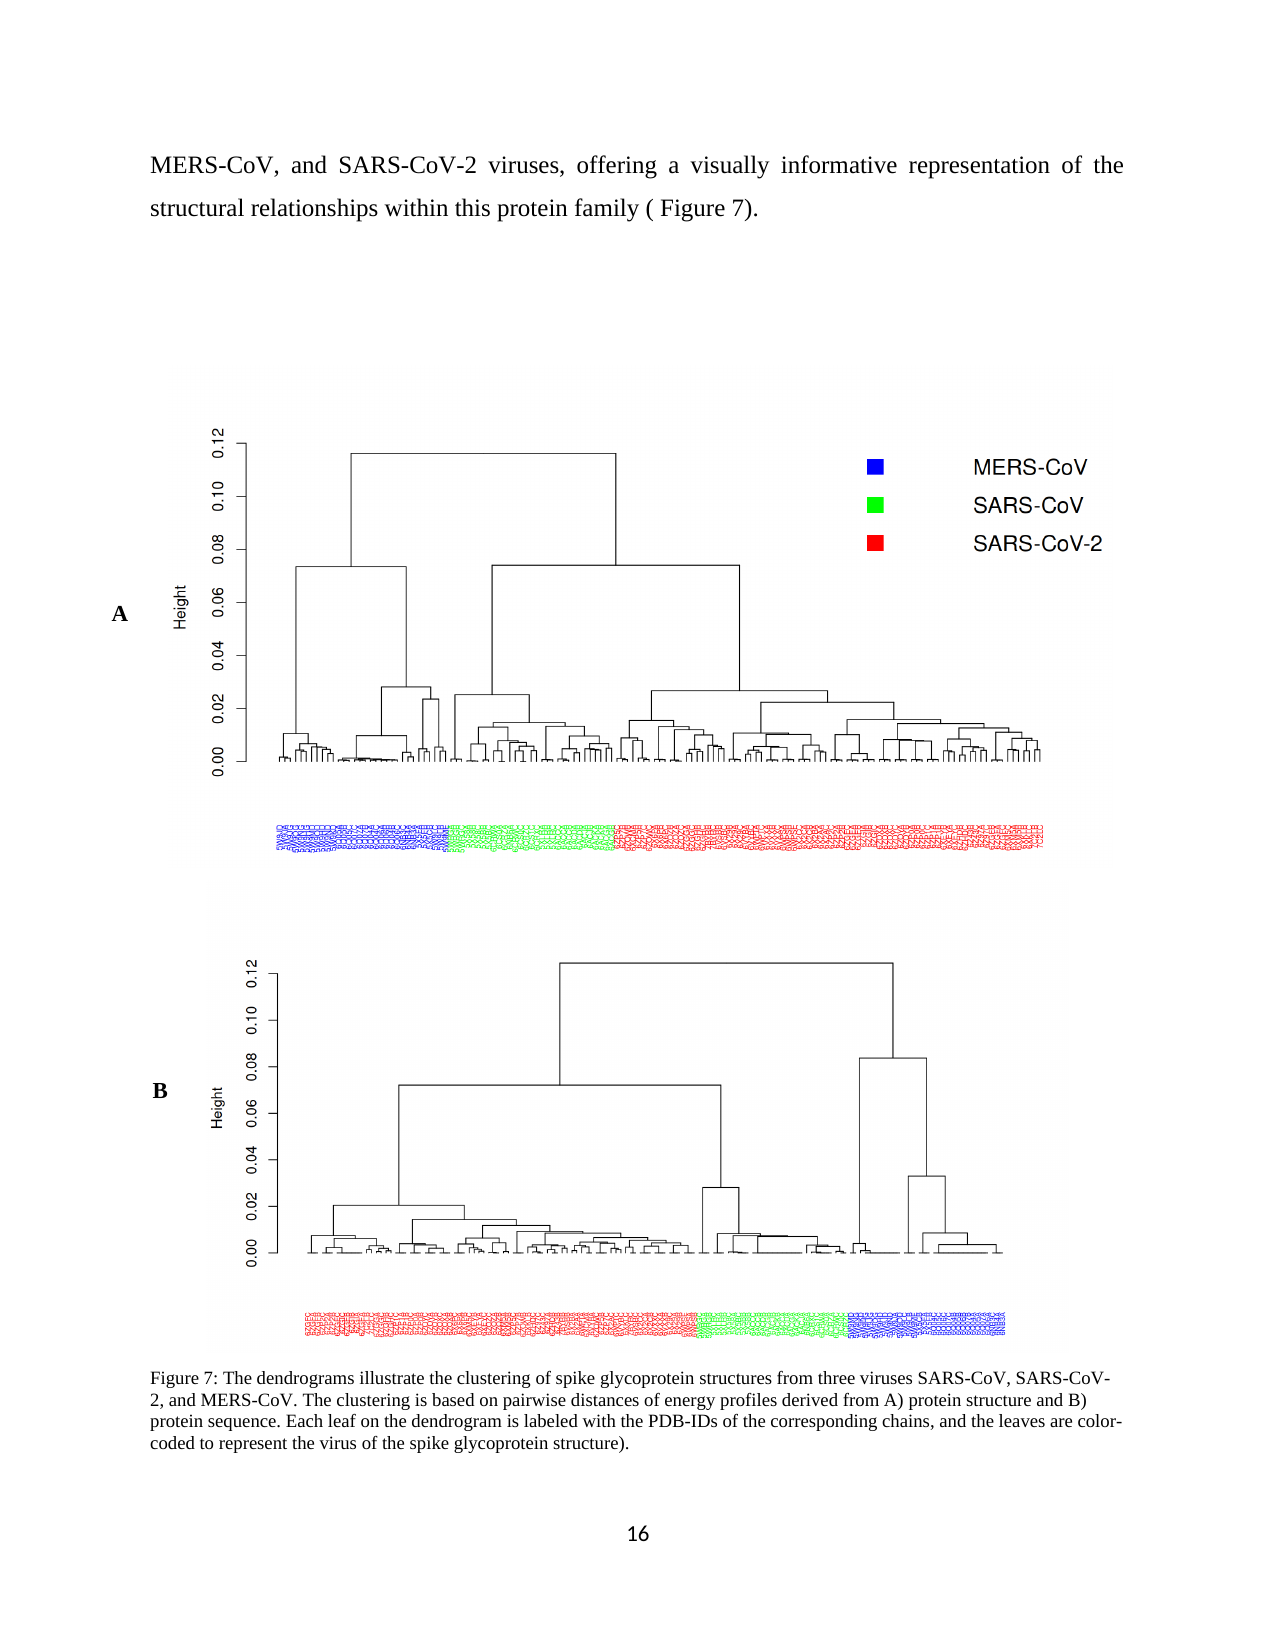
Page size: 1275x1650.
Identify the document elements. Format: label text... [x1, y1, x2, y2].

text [150, 150, 1125, 222]
text Figure 7: The dendrograms illustrate the clustering of spike glycoprotein structures from three viruses SARS-CoV, SARS-CoV-2, and MERS-CoV. The clustering is based on pairwise distances of energy profiles derived from A) protein structure and B) protein sequence. Each leaf on the dendrogram is labeled with the PDB-IDs of the corresponding chains, and the leaves are color-coded to represent the virus of the spike glycoprotein structure). [150, 1367, 1125, 1453]
picture [168, 365, 1113, 868]
picture [206, 880, 1069, 1353]
